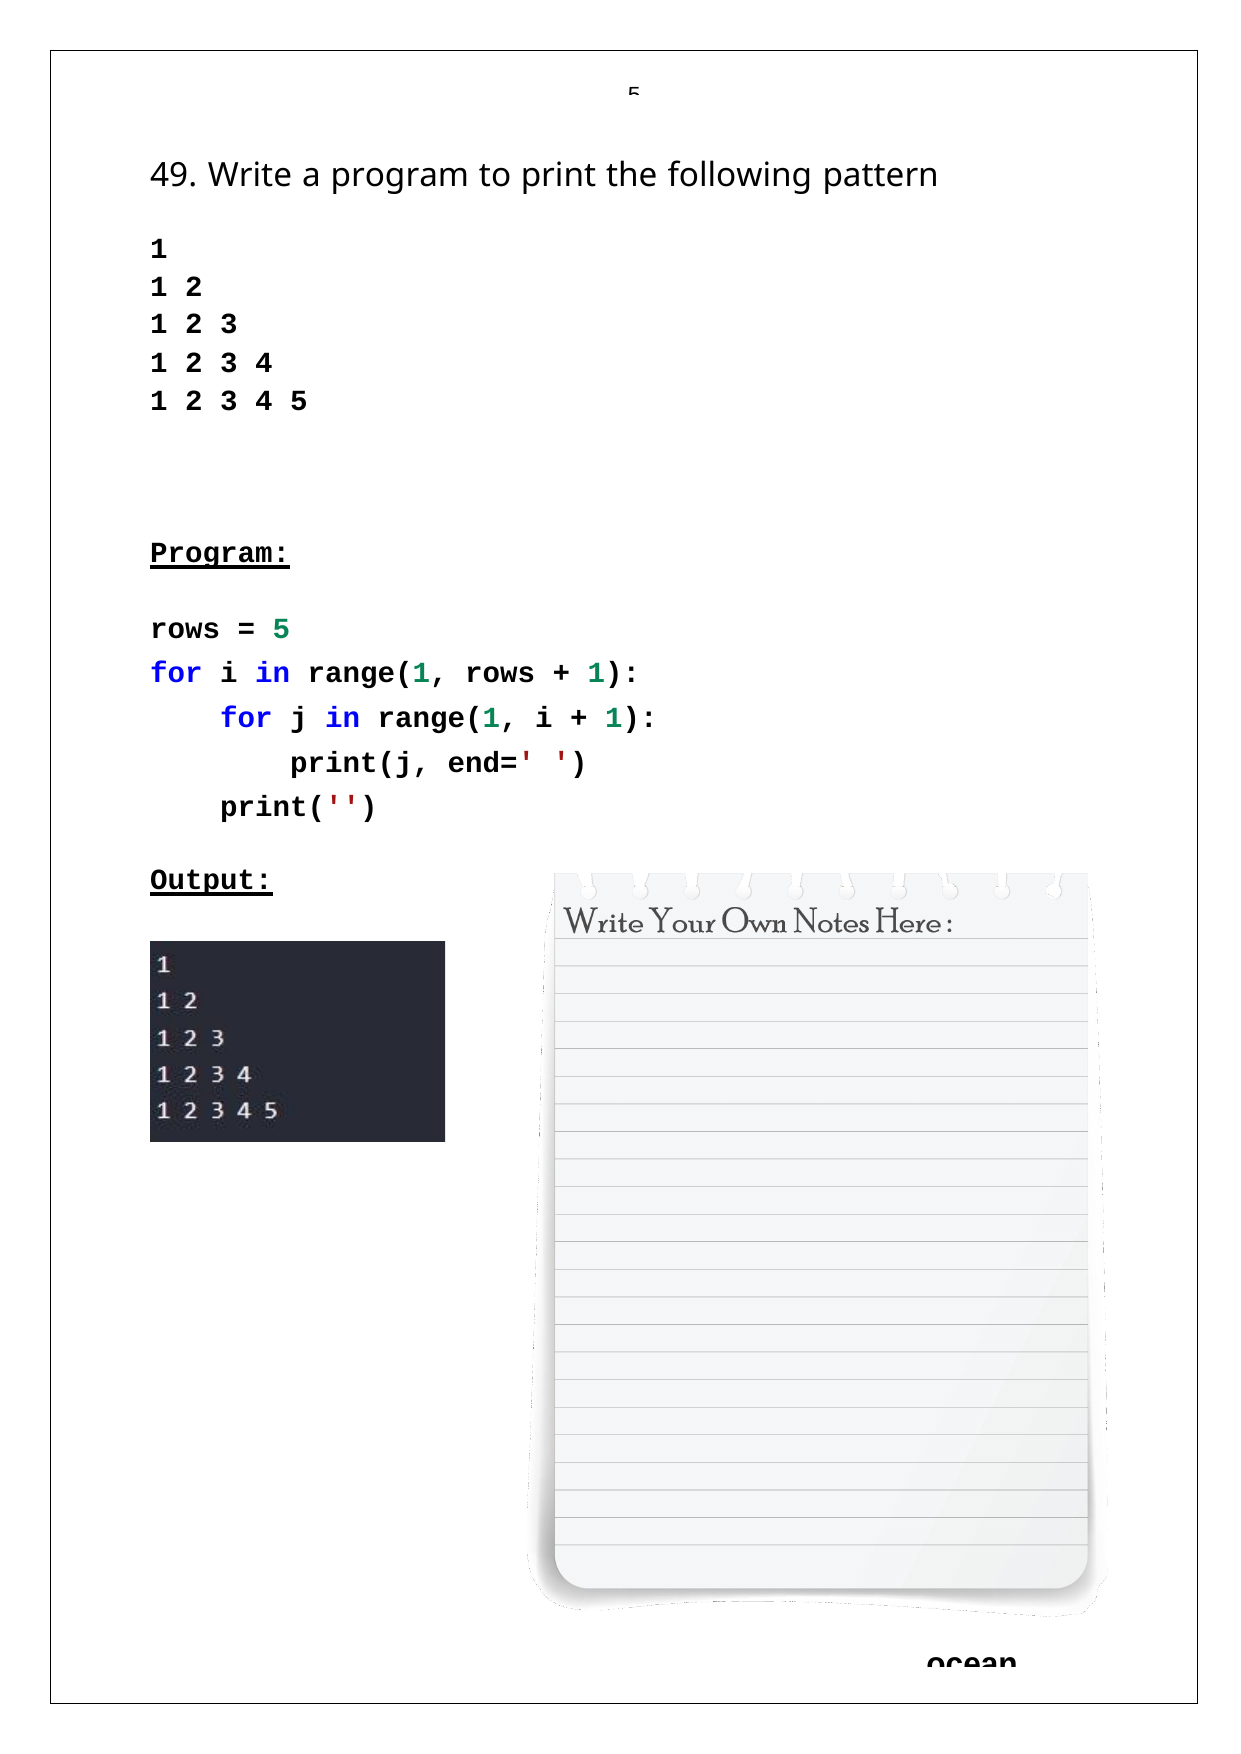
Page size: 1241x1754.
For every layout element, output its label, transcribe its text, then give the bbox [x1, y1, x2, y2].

text rows = 5 [150, 614, 1197, 647]
text for i in range(1, rows + 1): for j in range(1, i + 1): [150, 658, 659, 736]
subtitle Write a program to print the following pattern [150, 151, 1197, 196]
picture [150, 941, 446, 1142]
picture [527, 873, 1108, 1617]
text 1 [150, 234, 1197, 267]
text 1 2 [150, 272, 1197, 305]
text 1 2 3 4 5 [150, 386, 1197, 419]
text print('') Output: [150, 792, 379, 898]
text 1 2 3 [150, 310, 1197, 343]
text Program: [150, 538, 1197, 571]
text print(j, end=' ') [290, 748, 1197, 781]
text 1 2 3 4 [150, 348, 1197, 381]
